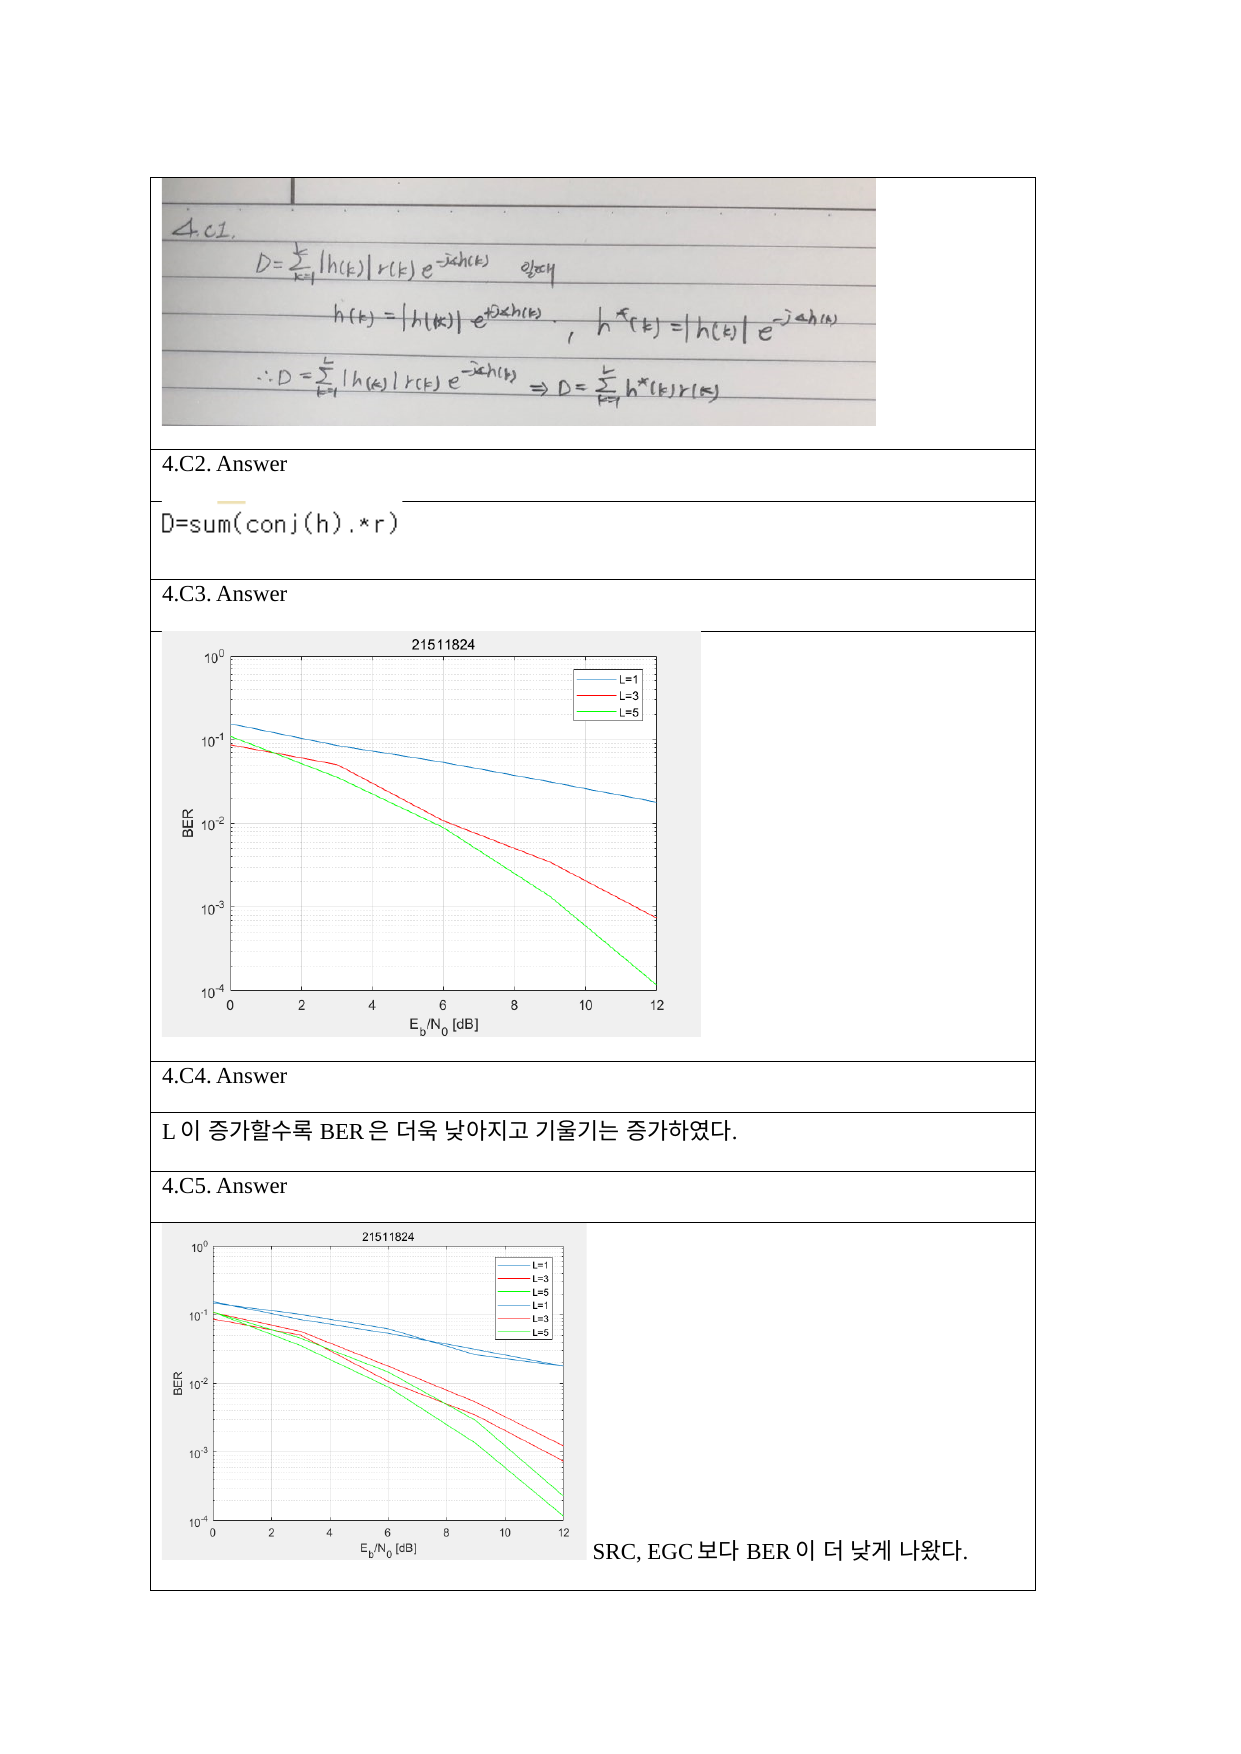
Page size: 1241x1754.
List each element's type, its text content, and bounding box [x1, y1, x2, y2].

picture [161, 501, 403, 555]
picture [161, 631, 701, 1037]
table_cell [151, 502, 1035, 579]
table_cell 4.C4. Answer [151, 1062, 1035, 1112]
picture [161, 178, 876, 426]
picture [161, 1223, 587, 1560]
table_cell L이 증가할수록 BER은 더욱 낮아지고 기울기는 증가하였다. [151, 1113, 1035, 1171]
table_cell 4.C5. Answer [151, 1172, 1035, 1222]
table_cell [151, 632, 1035, 1061]
table_cell [151, 178, 1035, 449]
table_cell SRC, EGC보다 BER이 더 낮게 나왔다. [151, 1223, 1035, 1590]
table_cell 4.C2. Answer [151, 450, 1035, 501]
table_cell 4.C3. Answer [151, 580, 1035, 631]
